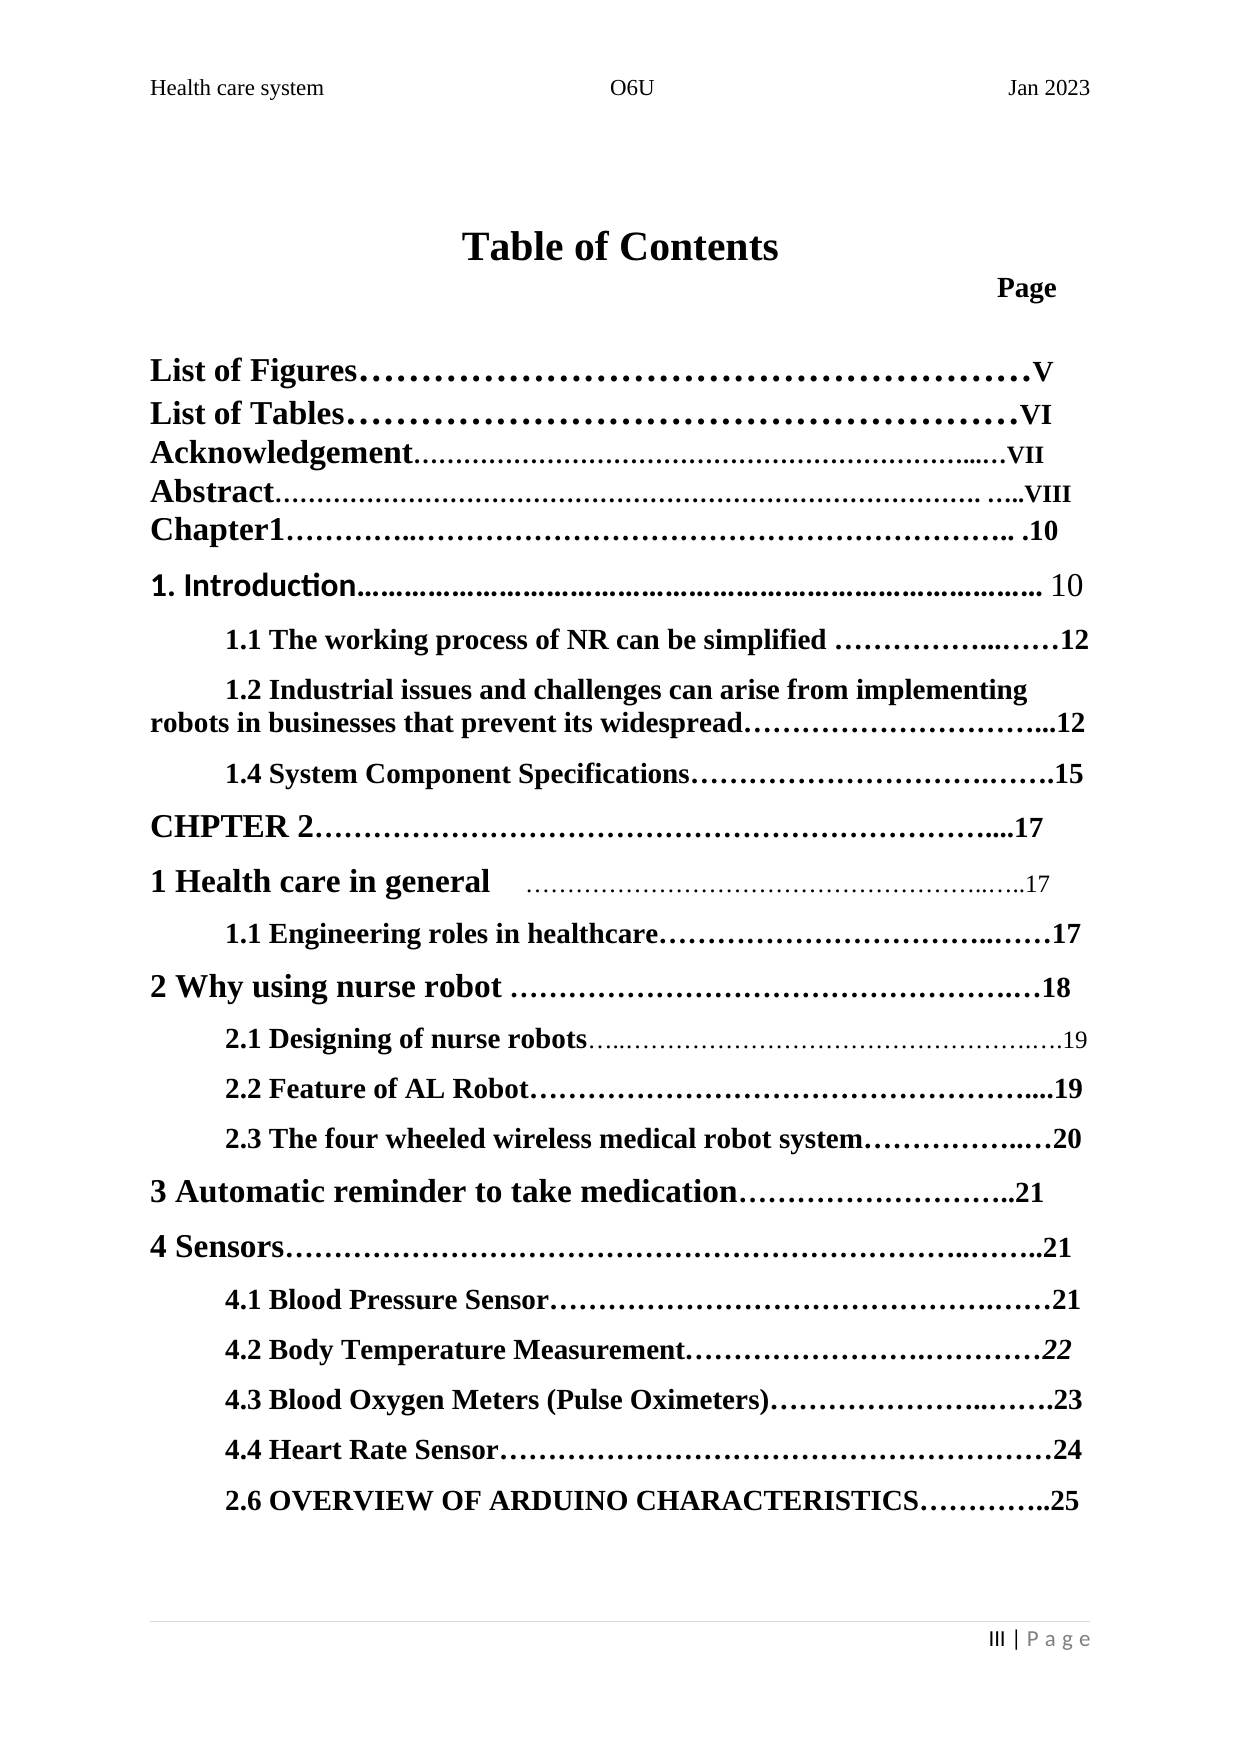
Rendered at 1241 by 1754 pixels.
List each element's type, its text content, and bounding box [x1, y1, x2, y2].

text CHPTER 2……………………………………………………………....17 [150, 806, 1090, 844]
text 1 Health care in general ………………………………………………..…..17 [150, 861, 1090, 899]
text Chapter1…………..…………………………………………………….. .10 [150, 509, 1090, 548]
text Acknowledgement…………………………………………………………...…VII [150, 433, 1090, 471]
text 2.6 OVERVIEW OF ARDUINO CHARACTERISTICS…………..25 [150, 1483, 1090, 1516]
text List of Figures………………………………………………V [150, 346, 1090, 389]
text 2.2 Feature of AL Robot……………………………………………....19 [150, 1071, 1090, 1105]
text 1.1 The working process of NR can be simplified ……………...……12 [150, 622, 1090, 655]
text 4.1 Blood Pressure Sensor……………………………………….……21 [150, 1282, 1090, 1315]
text 2.1 Designing of nurse robots…..………………………………………….….19 [150, 1021, 1090, 1055]
text 4.3 Blood Oxygen Meters (Pulse Oximeters)…………………..…….23 [150, 1382, 1090, 1416]
text 4 Sensors……………………………………………………………..……..21 [150, 1227, 1090, 1265]
text 1.2 Industrial issues and challenges can arise from implementing robots in businesses that prevent its widespread…………………………...12 [150, 672, 1090, 739]
text 1. Introduction…………………………………………………………………………… 10 [150, 564, 1090, 605]
text 1.1 Engineering roles in healthcare……………………………..……17 [150, 916, 1090, 949]
text 4.4 Heart Rate Sensor…………………………………………………24 [150, 1432, 1090, 1466]
text 3 Automatic reminder to take medication………………………..21 [150, 1172, 1090, 1210]
text 2 Why using nurse robot …………………………………………….…18 [150, 966, 1090, 1004]
text 4.2 Body Temperature Measurement…………………….…………22 [150, 1332, 1090, 1366]
text Table of Contents [150, 222, 1090, 270]
text 1.4 System Component Specifications………………………….…….15 [150, 756, 1090, 789]
text List of Tables………………………………………………VI [150, 389, 1090, 433]
text Page [150, 270, 1090, 303]
text 2.3 The four wheeled wireless medical robot system……………..…20 [150, 1122, 1090, 1155]
text Abstract…………………………………………………………………………. …..VIII [150, 471, 1090, 509]
